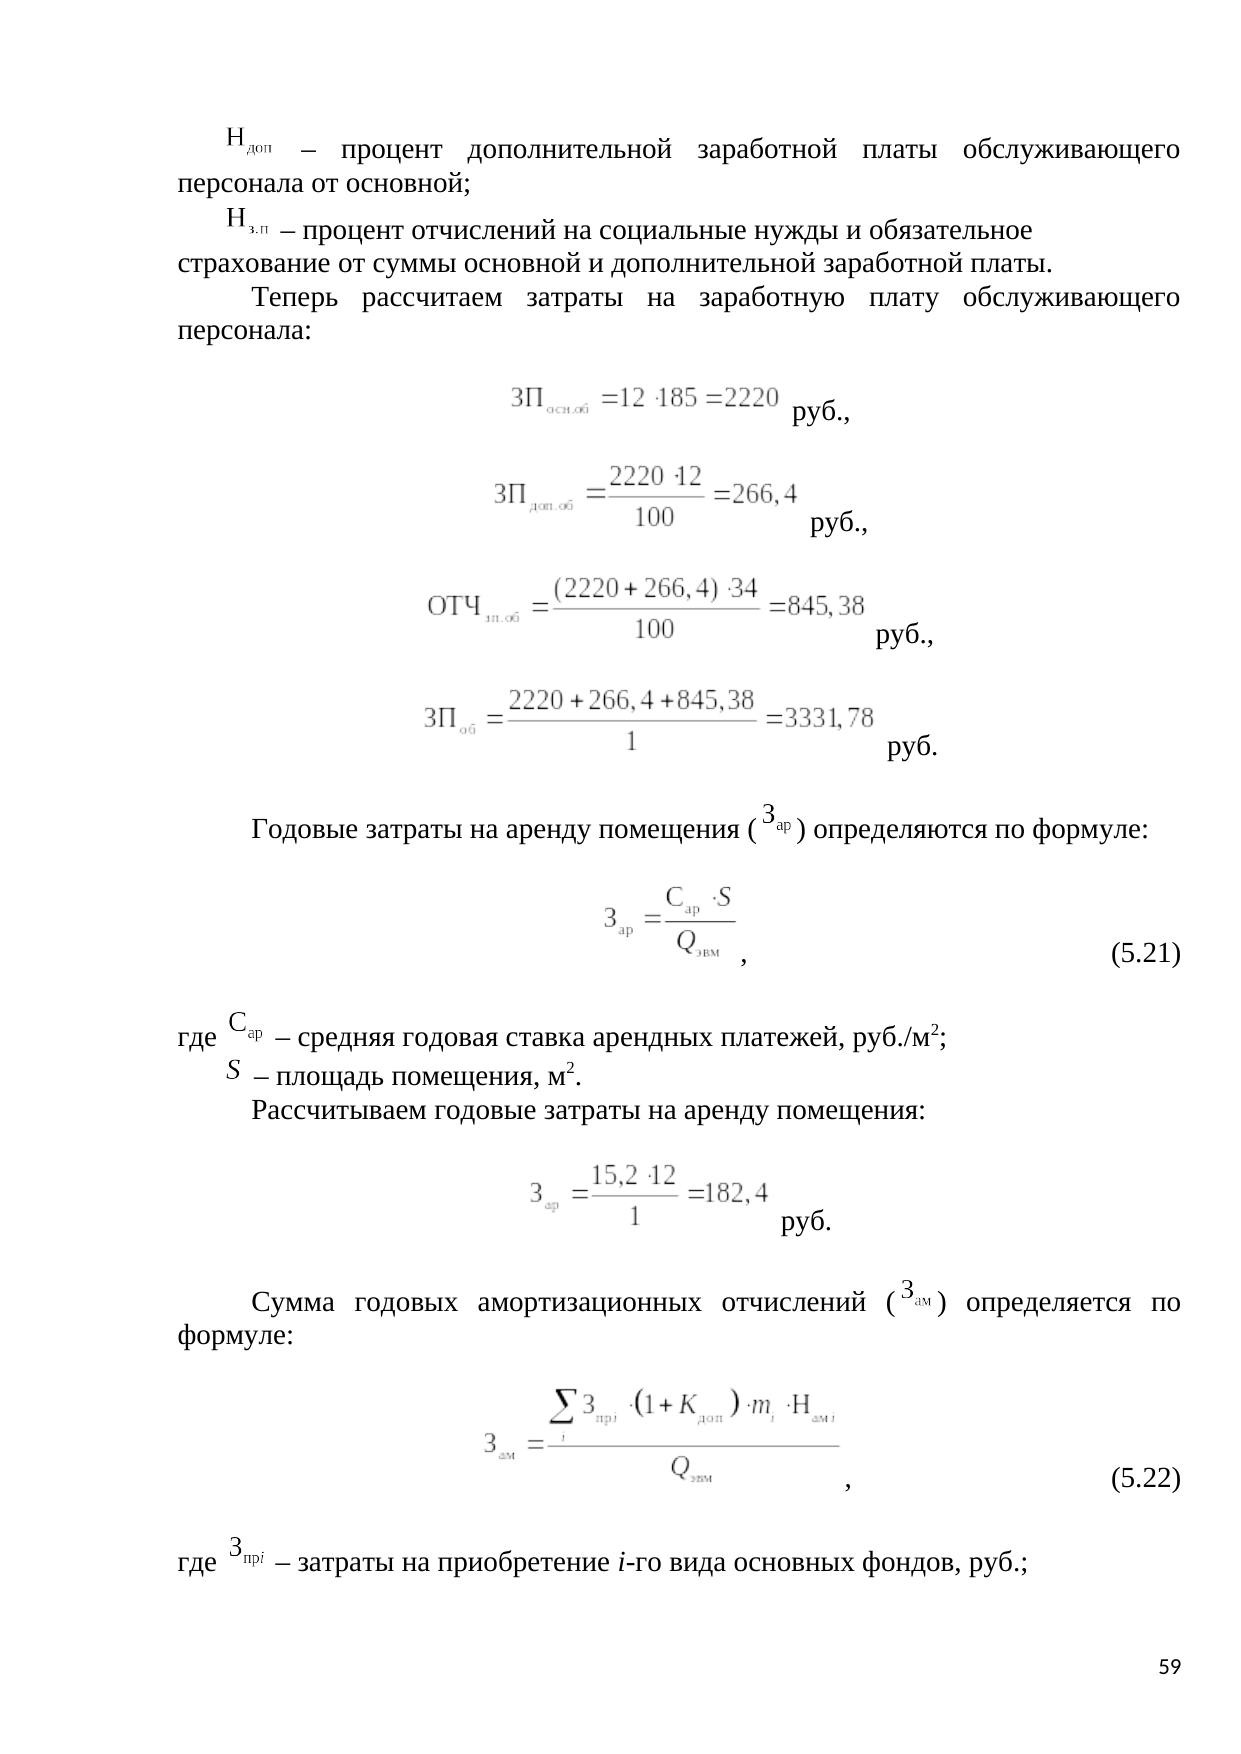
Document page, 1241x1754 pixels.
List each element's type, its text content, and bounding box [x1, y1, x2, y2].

text Годовые затраты на аренду помещения () определяются по формуле: [177, 795, 1181, 845]
text , (5.22) [177, 1384, 1181, 1494]
text руб., [177, 572, 1181, 650]
text где – средняя годовая ставка арендных платежей, руб./м2; [177, 1003, 1181, 1053]
text – процент отчислений на социальные нужды и обязательное страхование от суммы основной и дополнительной заработной платы. [177, 198, 1181, 279]
text – процент дополнительной заработной платы обслуживающего персонала от основной; [177, 118, 1181, 198]
text руб., [177, 460, 1181, 538]
text руб. [177, 683, 1181, 761]
text , (5.21) [177, 878, 1181, 969]
text руб., [177, 379, 1181, 426]
text где – затраты на приобретение i-го вида основных фондов, руб.; [177, 1527, 1181, 1577]
text Сумма годовых амортизационных отчислений () определяется по формуле: [177, 1271, 1181, 1351]
text руб. [177, 1159, 1181, 1237]
text – площадь помещения, м2. [177, 1053, 1181, 1092]
text Рассчитываем годовые затраты на аренду помещения: [177, 1092, 1181, 1125]
text Теперь рассчитаем затраты на заработную плату обслуживающего персонала: [177, 279, 1181, 346]
